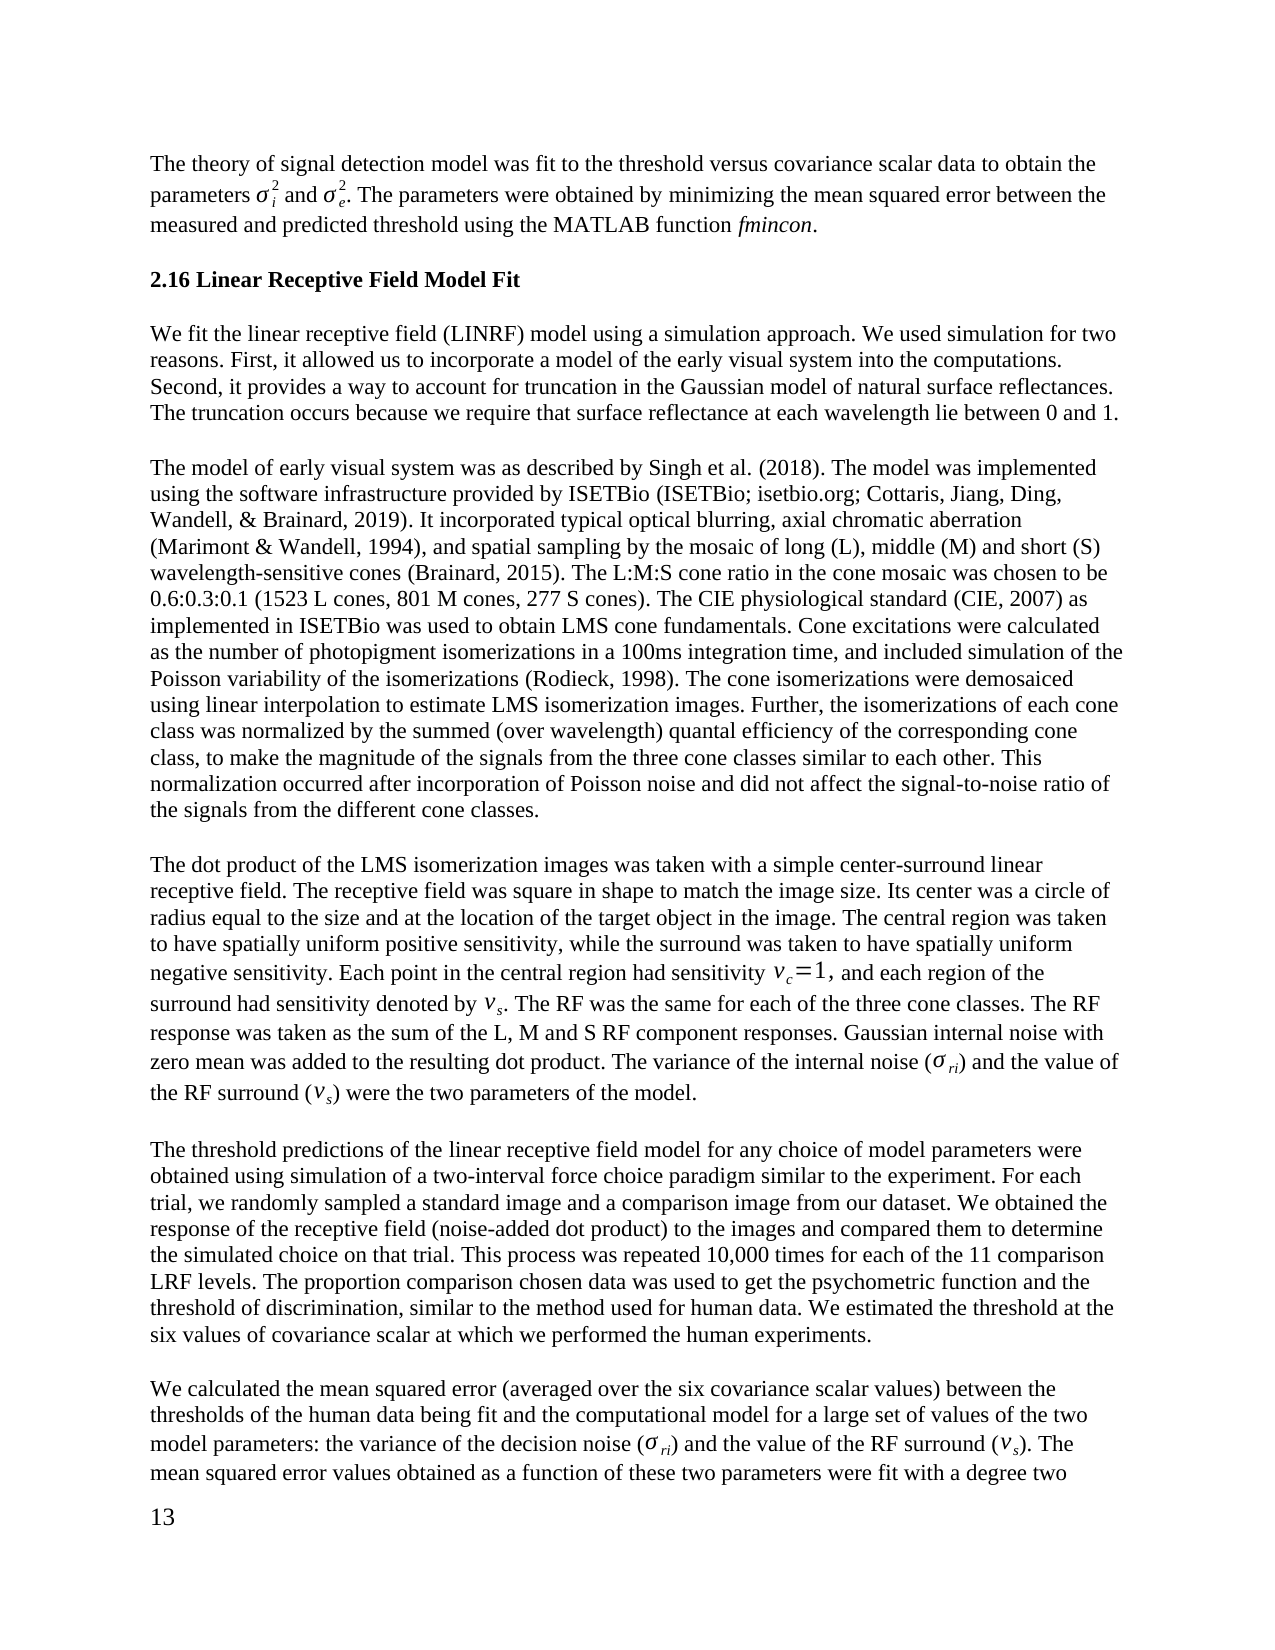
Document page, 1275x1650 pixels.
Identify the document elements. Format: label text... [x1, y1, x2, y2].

text The model of early visual system was as described by Singh et al. (2018). The model was implemented using the software infrastructure provided by ISETBio (ISETBio; isetbio.org; Cottaris, Jiang, Ding, Wandell, & Brainard, 2019). It incorporated typical optical blurring, axial chromatic aberration (Marimont & Wandell, 1994), and spatial sampling by the mosaic of long (L), middle (M) and short (S) wavelength-sensitive cones (Brainard, 2015). The L:M:S cone ratio in the cone mosaic was chosen to be 0.6:0.3:0.1 (1523 L cones, 801 M cones, 277 S cones). The CIE physiological standard (CIE, 2007) as implemented in ISETBio was used to obtain LMS cone fundamentals. Cone excitations were calculated as the number of photopigment isomerizations in a 100ms integration time, and included simulation of the Poisson variability of the isomerizations (Rodieck, 1998). The cone isomerizations were demosaiced using linear interpolation to estimate LMS isomerization images. Further, the isomerizations of each cone class was normalized by the summed (over wavelength) quantal efficiency of the corresponding cone class, to make the magnitude of the signals from the three cone classes similar to each other. This normalization occurred after incorporation of Poisson noise and did not affect the signal-to-noise ratio of the signals from the different cone classes. [150, 454, 1125, 823]
text We fit the linear receptive field (LINRF) model using a simulation approach. We used simulation for two reasons. First, it allowed us to incorporate a model of the early visual system into the computations. Second, it provides a way to account for truncation in the Gaussian model of natural surface reflectances. The truncation occurs because we require that surface reflectance at each wavelength lie between 0 and 1. [150, 320, 1125, 426]
text The theory of signal detection model was fit to the threshold versus covariance scalar data to obtain the parameters and . The parameters were obtained by minimizing the mean squared error between the measured and predicted threshold using the MATLAB function fmincon. [150, 150, 1125, 238]
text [150, 1375, 1125, 1486]
text 2.16 Linear Receptive Field Model Fit [150, 266, 1125, 292]
text The dot product of the LMS isomerization images was taken with a simple center-surround linear receptive field. The receptive field was square in shape to match the image size. Its center was a circle of radius equal to the size and at the location of the target object in the image. The central region was taken to have spatially uniform positive sensitivity, while the surround was taken to have spatially uniform negative sensitivity. Each point in the central region had sensitivity and each region of the surround had sensitivity denoted by . The RF was the same for each of the three cone classes. The RF response was taken as the sum of the L, M and S RF component responses. Gaussian internal noise with zero mean was added to the resulting dot product. The variance of the internal noise () and the value of the RF surround () were the two parameters of the model. [150, 851, 1125, 1108]
text The threshold predictions of the linear receptive field model for any choice of model parameters were obtained using simulation of a two-interval force choice paradigm similar to the experiment. For each trial, we randomly sampled a standard image and a comparison image from our dataset. We obtained the response of the receptive field (noise-added dot product) to the images and compared them to determine the simulated choice on that trial. This process was repeated 10,000 times for each of the 11 comparison LRF levels. The proportion comparison chosen data was used to get the psychometric function and the threshold of discrimination, similar to the method used for human data. We estimated the threshold at the six values of covariance scalar at which we performed the human experiments. [150, 1136, 1125, 1347]
